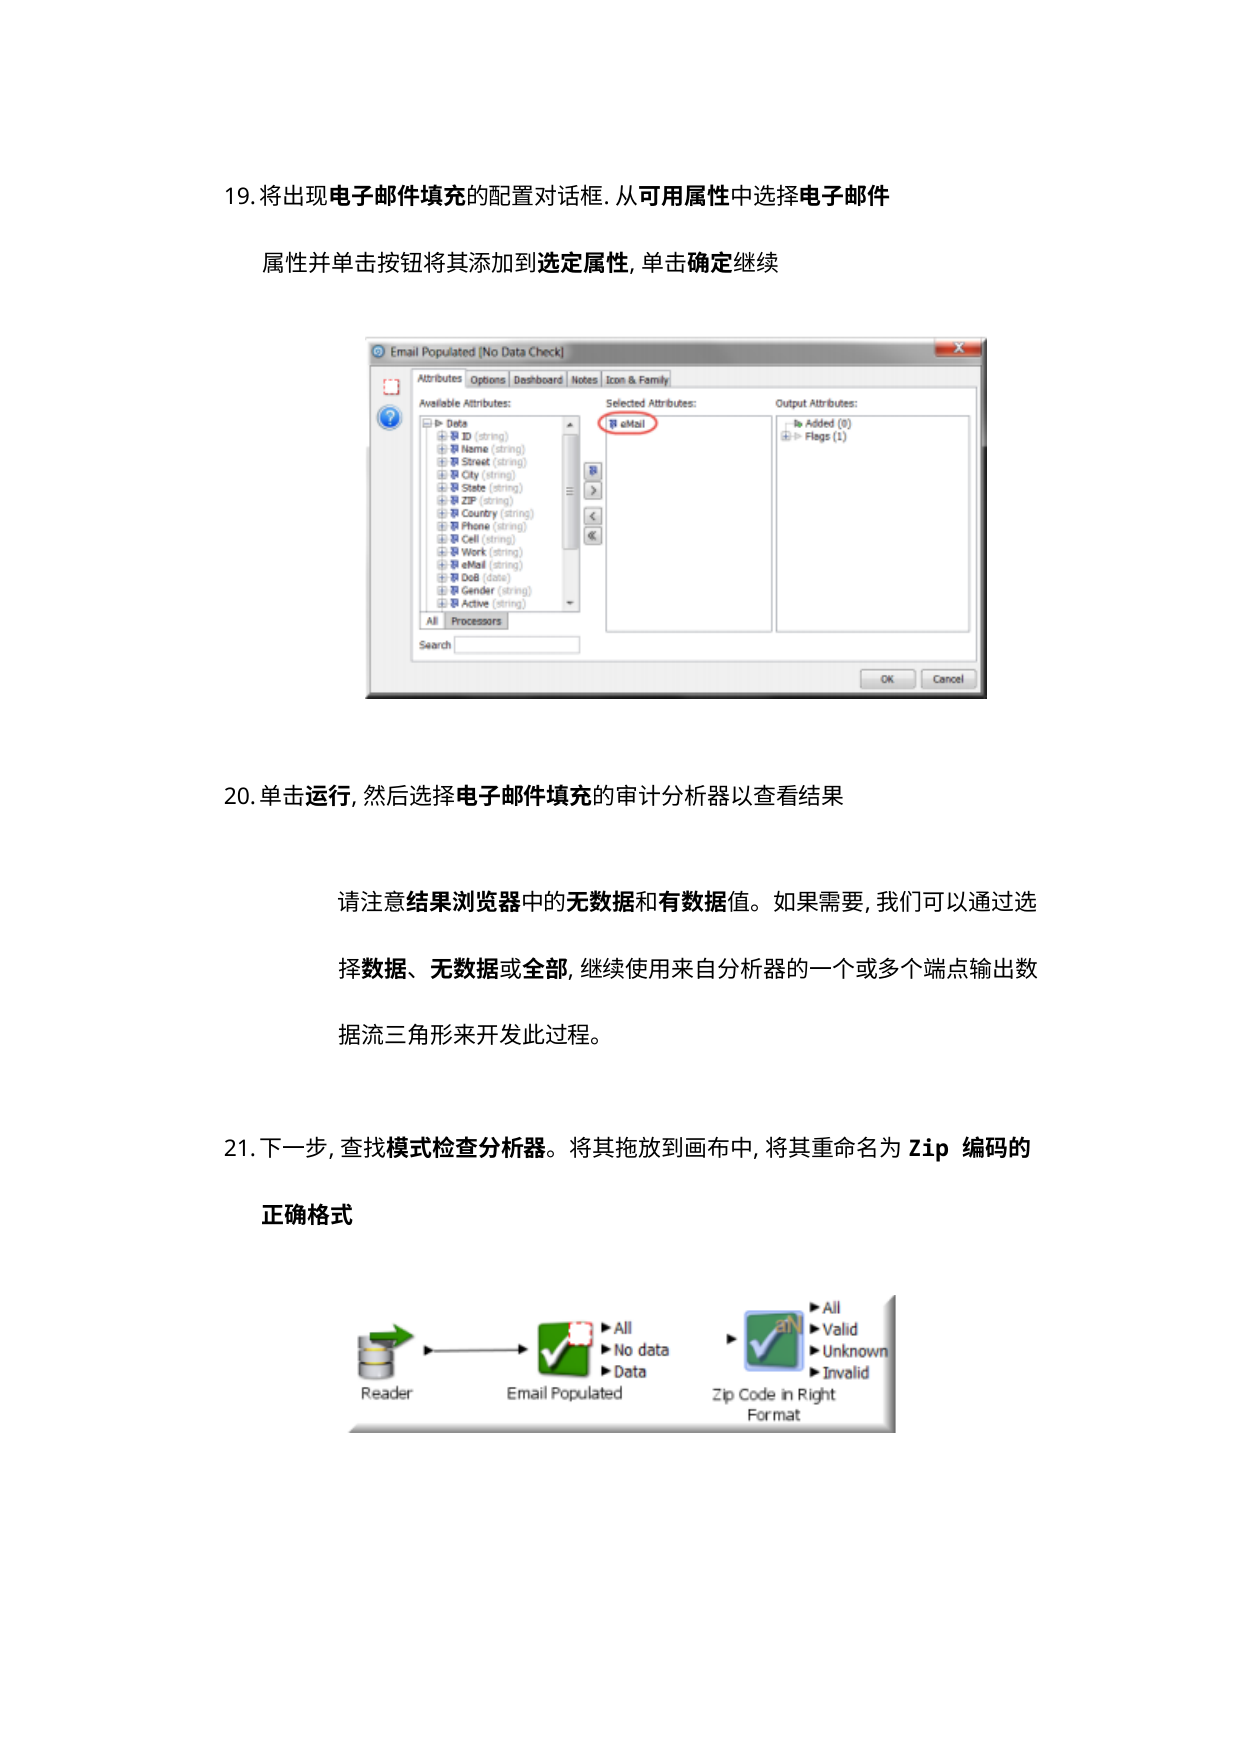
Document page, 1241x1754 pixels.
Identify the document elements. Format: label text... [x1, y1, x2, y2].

text 19. 将出现电子邮件填充的配置对话框. 从可用属性中选择电子邮件 [223, 162, 1051, 227]
text 20. 单击运行, 然后选择电子邮件填充的审计分析器以查看结果 [223, 762, 1051, 827]
text 属性并单击按钮将其添加到选定属性, 单击确定继续 [262, 229, 1051, 294]
text 21. 下一步, 查找模式检查分析器。将其拖放到画布中, 将其重命名为 Zip 编码的正确格式 [223, 1114, 1051, 1246]
picture [331, 1295, 910, 1433]
text 请注意结果浏览器中的无数据和有数据值。如果需要, 我们可以通过选择数据、无数据或全部, 继续使用来自分析器的一个或多个端点输出数据流三角形来开发此过程。 [337, 868, 1051, 1067]
picture [365, 334, 987, 699]
